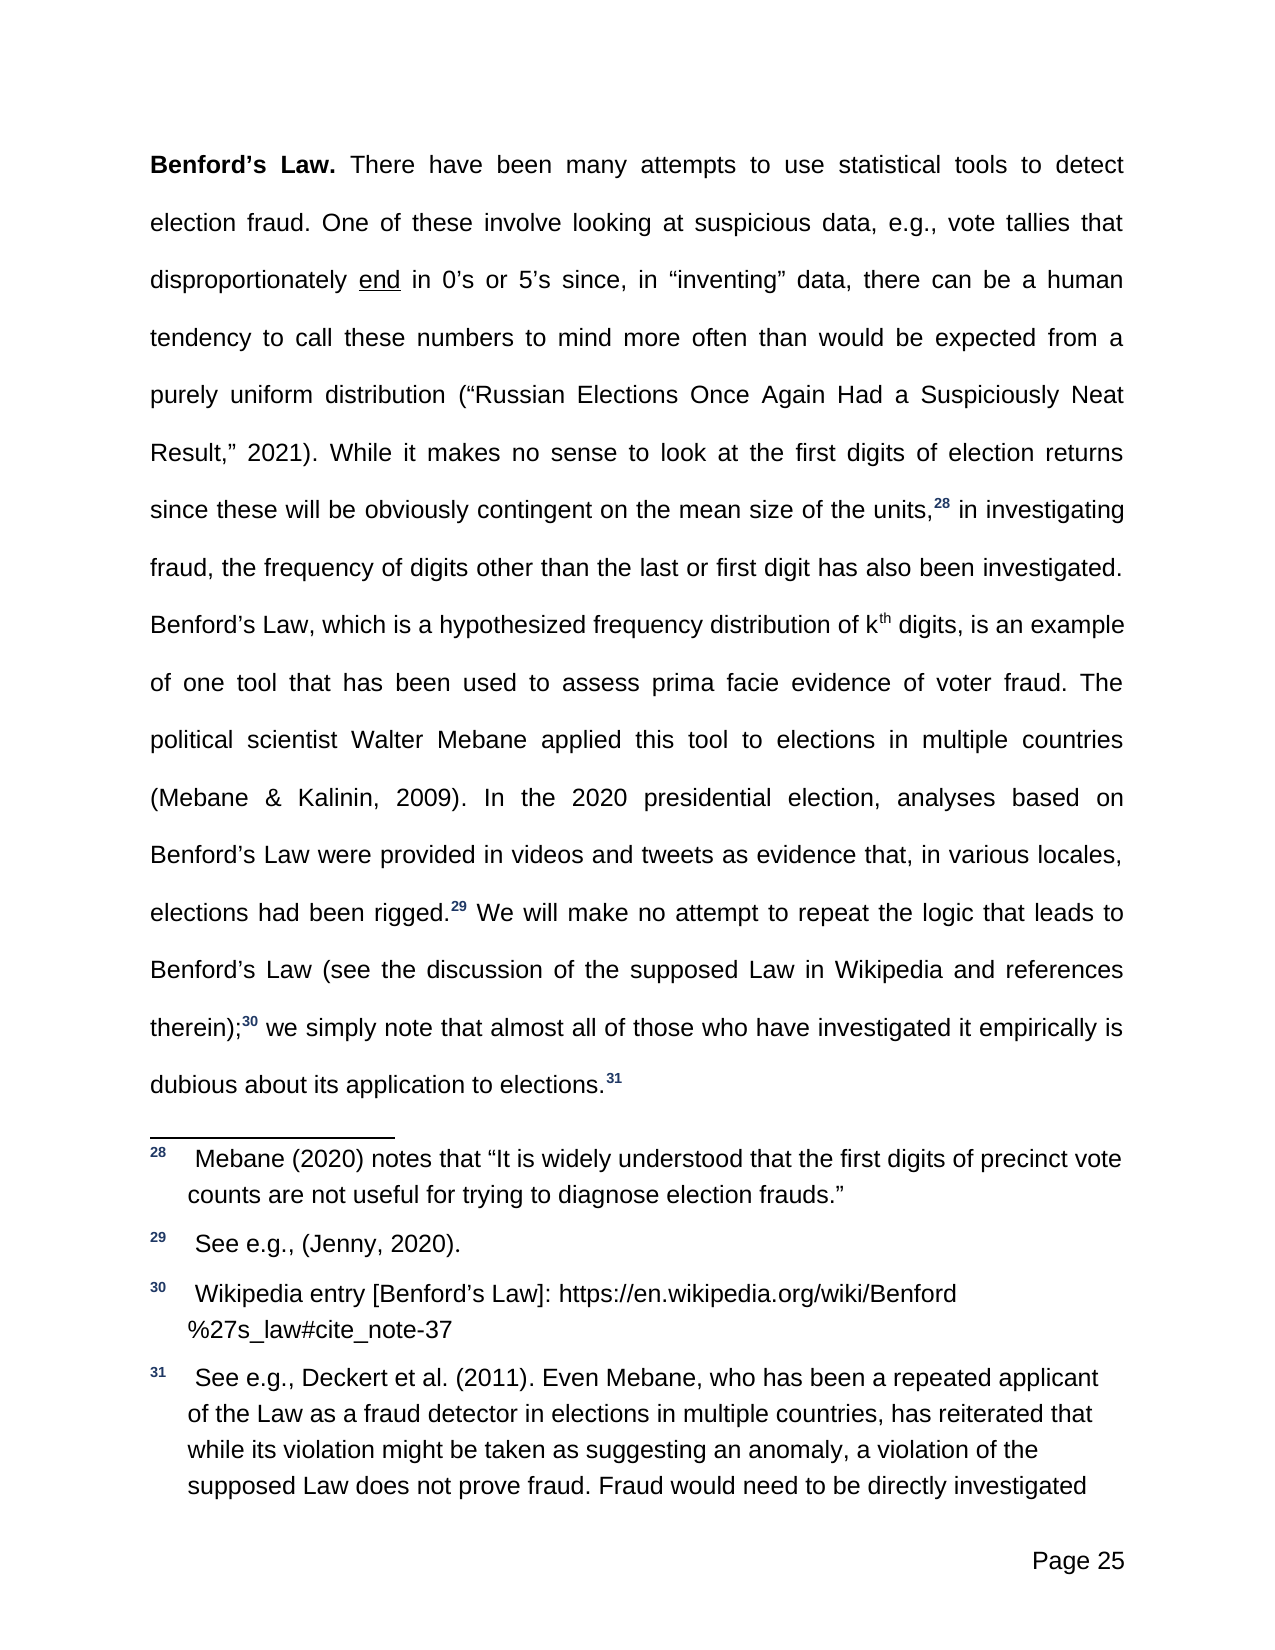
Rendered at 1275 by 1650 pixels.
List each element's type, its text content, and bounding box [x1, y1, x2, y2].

text Benford’s Law. There have been many attempts to use statistical tools to detect election fraud. One of these involve looking at suspicious data, e.g., vote tallies that disproportionately end in 0’s or 5’s since, in “inventing” data, there can be a human tendency to call these numbers to mind more often than would be expected from a purely uniform distribution . While it makes no sense to look at the first digits of election returns since these will be obviously contingent on the mean size of the units, in investigating fraud, the frequency of digits other than the last or first digit has also been investigated. Benford’s Law, which is a hypothesized frequency distribution of kth digits, is an example of one tool that has been used to assess prima facie evidence of voter fraud. The political scientist Walter Mebane applied this tool to elections in multiple countries . In the 2020 presidential election, analyses based on Benford’s Law were provided in videos and tweets as evidence that, in various locales, elections had been rigged. We will make no attempt to repeat the logic that leads to Benford’s Law (see the discussion of the supposed Law in Wikipedia and references therein); we simply note that almost all of those who have investigated it empirically is dubious about its application to elections. [150, 150, 1125, 1099]
